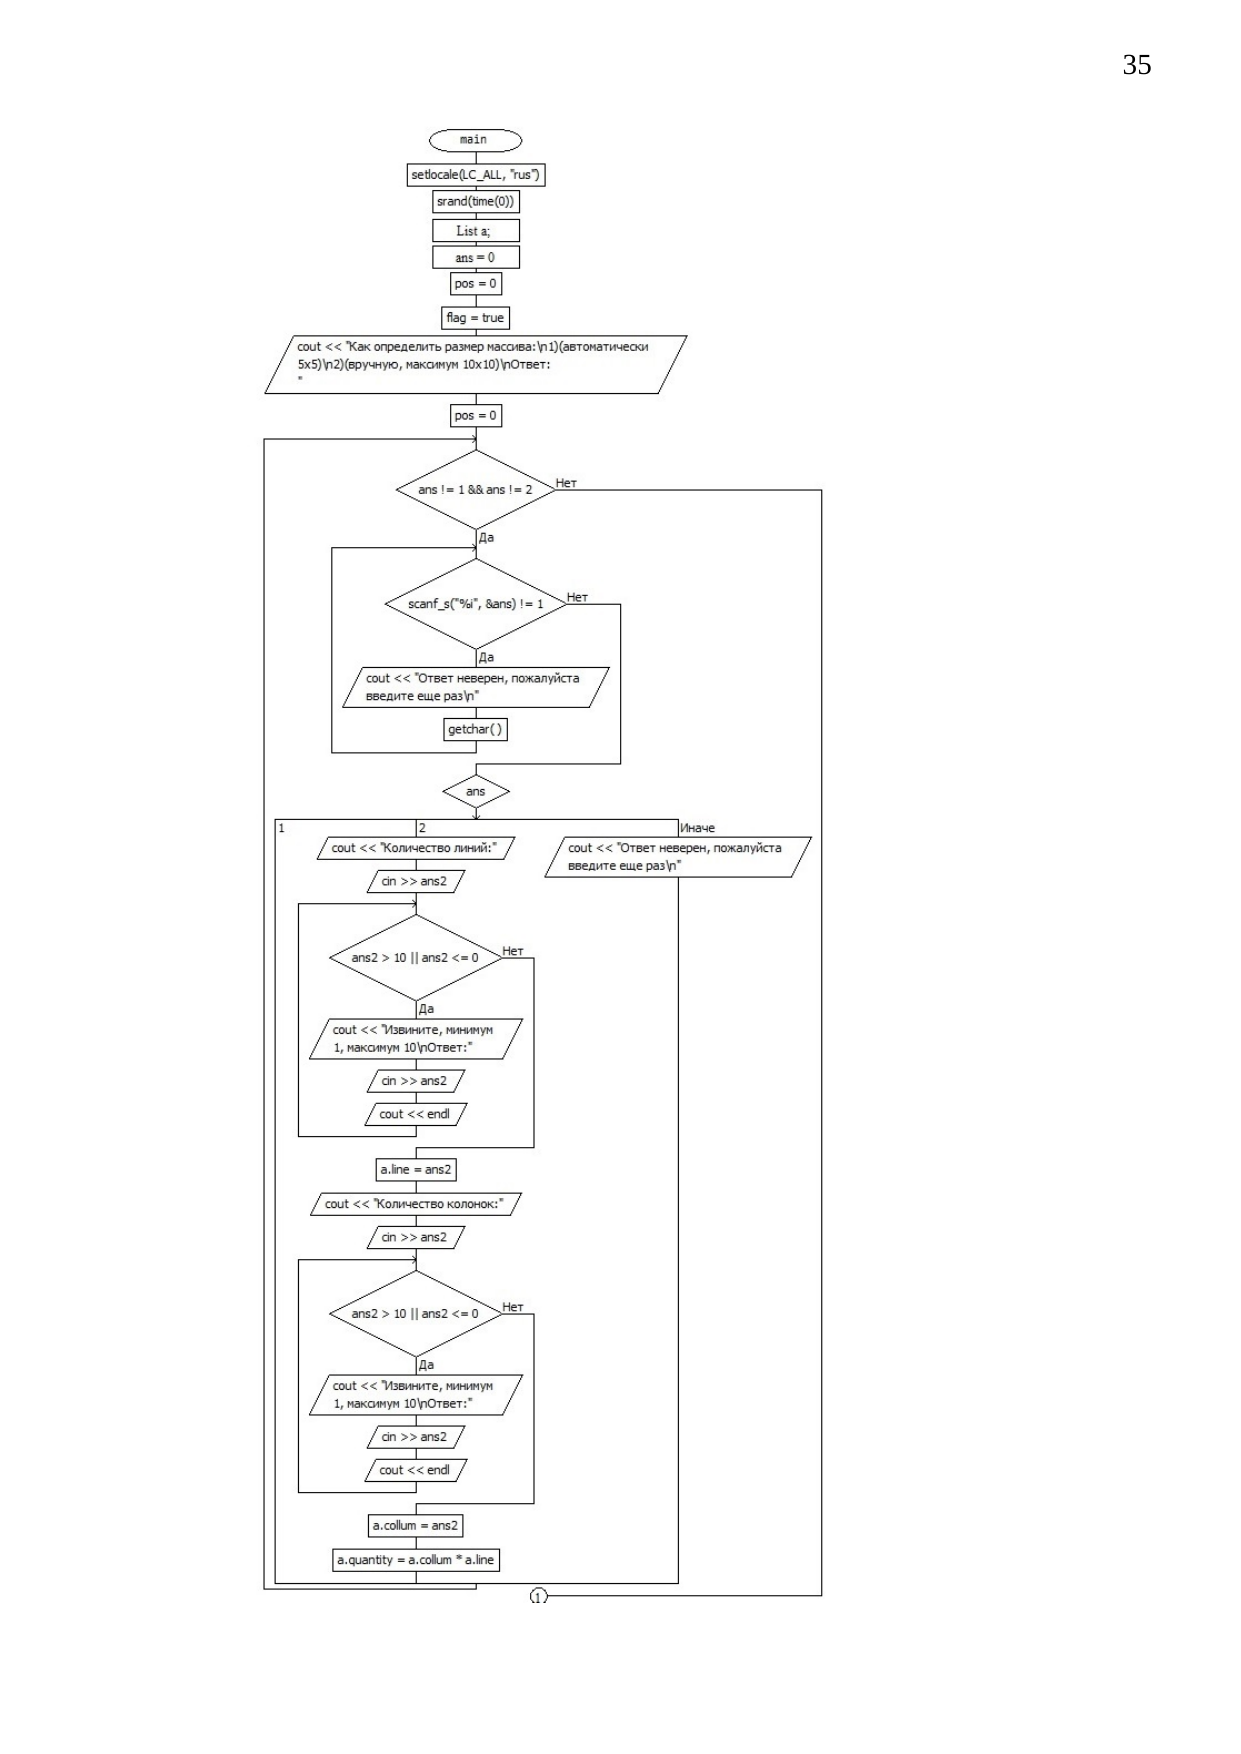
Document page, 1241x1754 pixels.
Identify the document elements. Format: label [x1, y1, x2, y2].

picture [88, 118, 848, 1603]
